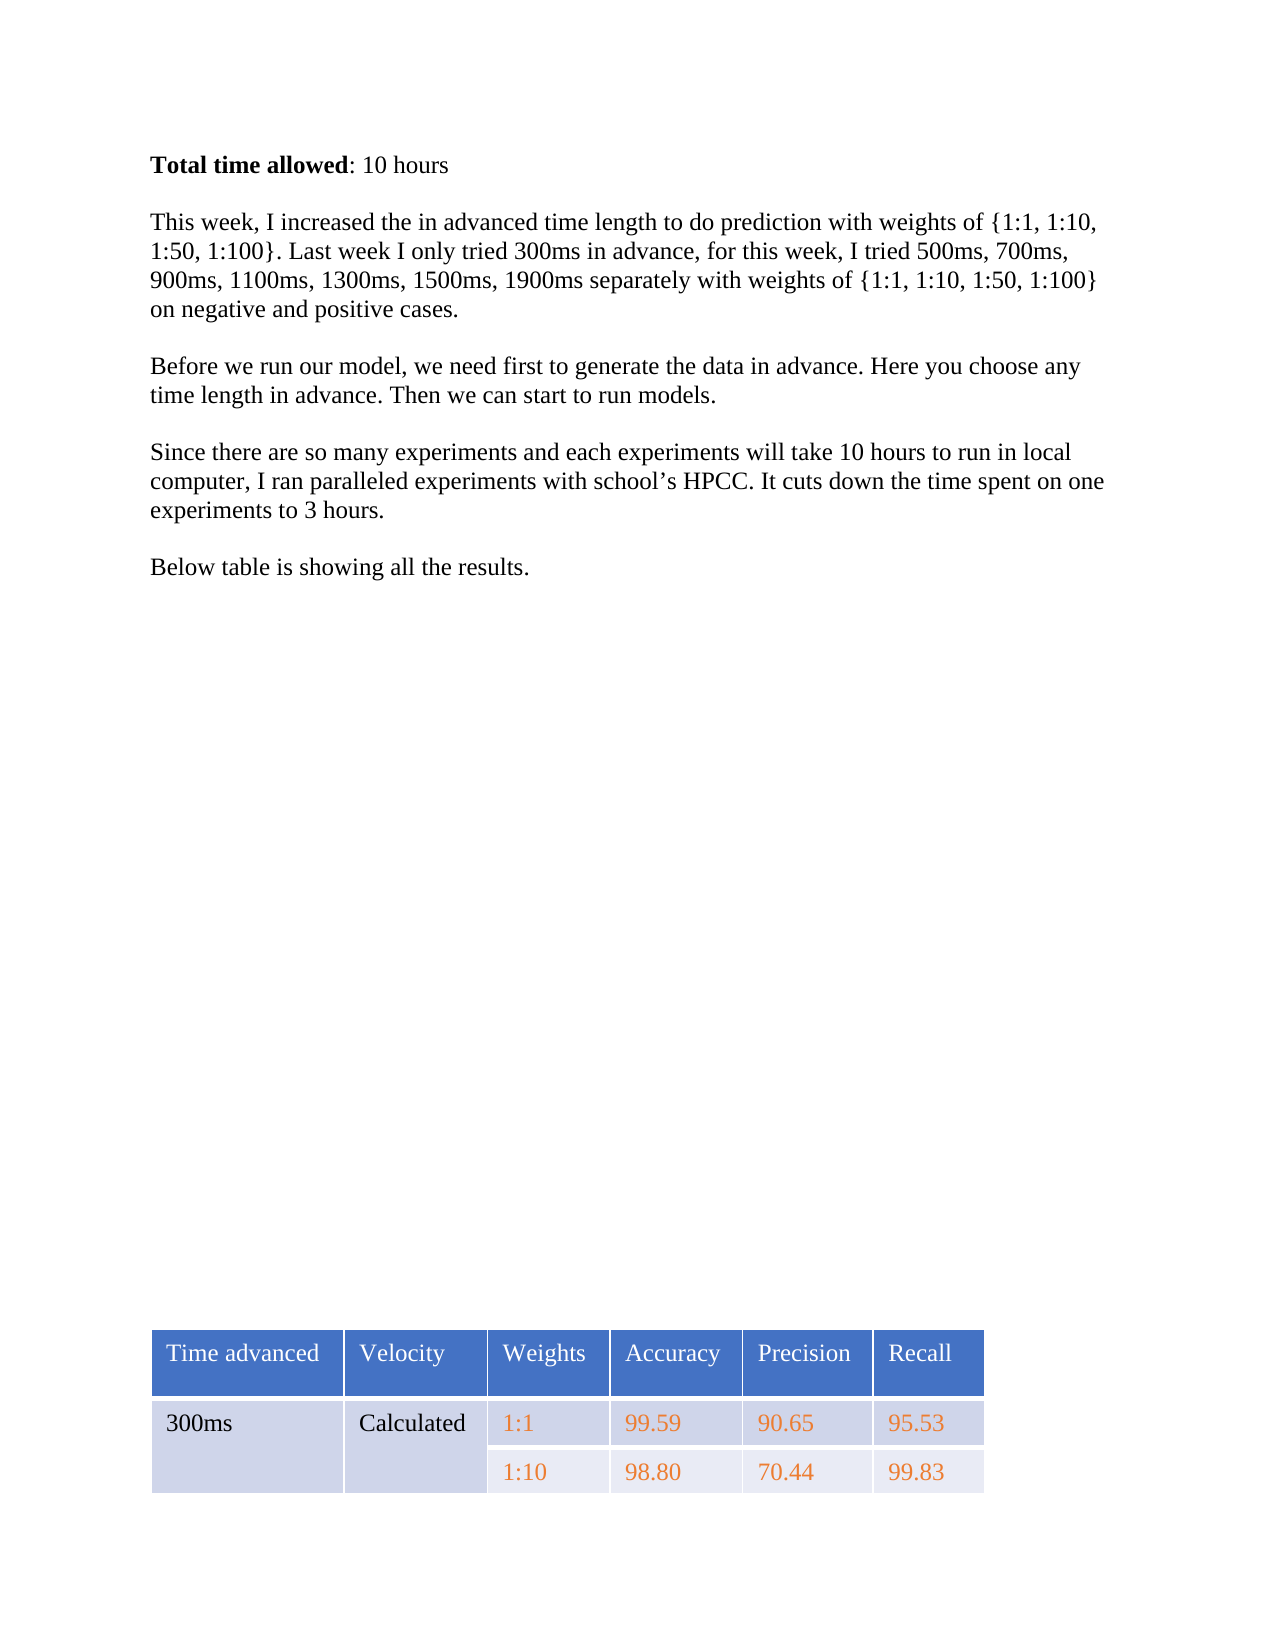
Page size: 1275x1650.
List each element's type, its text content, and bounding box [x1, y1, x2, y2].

table_cell 99.59 [611, 1401, 742, 1445]
table_cell 90.65 [743, 1401, 872, 1445]
table_cell 300ms [152, 1401, 343, 1493]
table_header Accuracy [611, 1330, 742, 1396]
text Total time allowed: 10 hours [150, 150, 1125, 179]
table_cell Calculated [345, 1401, 487, 1493]
text Since there are so many experiments and each experiments will take 10 hours to run in local computer, I ran paralleled experiments with school’s HPCC. It cuts down the time spent on one experiments to 3 hours. [150, 437, 1125, 524]
table_cell 98.80 [611, 1450, 742, 1493]
table_header Time advanced [152, 1330, 343, 1396]
text Below table is showing all the results. [150, 552, 1125, 581]
table_cell 1:10 [488, 1450, 609, 1493]
table_header Recall [874, 1330, 984, 1396]
table_cell 70.44 [743, 1450, 872, 1493]
table_header Velocity [345, 1330, 487, 1396]
text Before we run our model, we need first to generate the data in advance. Here you choose any time length in advance. Then we can start to run models. [150, 351, 1125, 409]
table_cell 99.83 [874, 1450, 984, 1493]
table_cell 95.53 [874, 1401, 984, 1445]
table_header Precision [743, 1330, 872, 1396]
table_cell 1:1 [488, 1401, 609, 1445]
table_header Weights [488, 1330, 609, 1396]
text This week, I increased the in advanced time length to do prediction with weights of {1:1, 1:10, 1:50, 1:100}. Last week I only tried 300ms in advance, for this week, I tried 500ms, 700ms, 900ms, 1100ms, 1300ms, 1500ms, 1900ms separately with weights of {1:1, 1:10, 1:50, 1:100} on negative and positive cases. [150, 207, 1125, 322]
